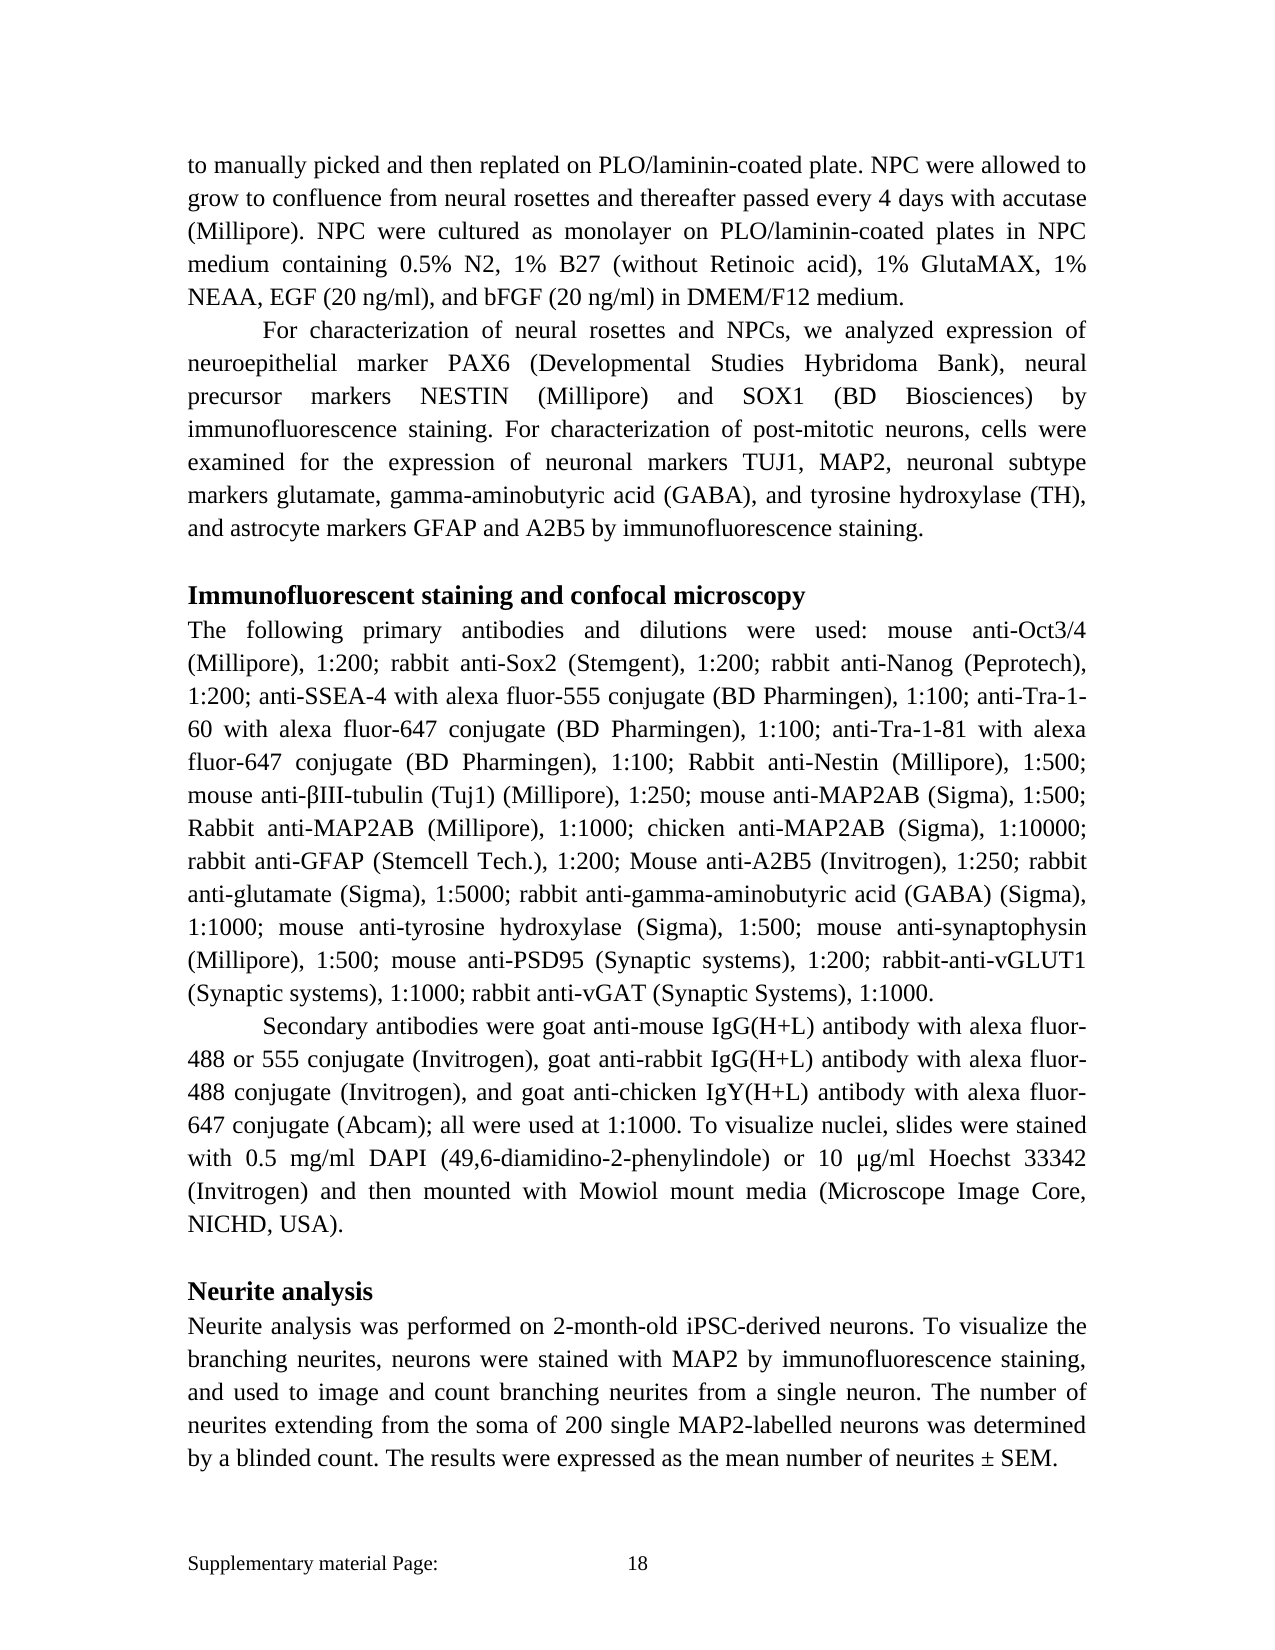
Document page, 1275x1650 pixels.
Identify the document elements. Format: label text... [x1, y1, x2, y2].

text Neurite analysis was performed on 2-month-old iPSC-derived neurons. To visualize the branching neurites, neurons were stained with MAP2 by immunofluorescence staining, and used to image and count branching neurites from a single neuron. The number of neurites extending from the soma of 200 single MAP2-labelled neurons was determined by a blinded count. The results were expressed as the mean number of neurites ± SEM. [187, 1311, 1087, 1472]
text Immunofluorescent staining and confocal microscopy [187, 579, 1087, 610]
text Neurite analysis [187, 1275, 1087, 1307]
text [187, 150, 1087, 311]
text For characterization of neural rosettes and NPCs, we analyzed expression of neuroepithelial marker PAX6 (Developmental Studies Hybridoma Bank), neural precursor markers NESTIN (Millipore) and SOX1 (BD Biosciences) by immunofluorescence staining. For characterization of post-mitotic neurons, cells were examined for the expression of neuronal markers TUJ1, MAP2, neuronal subtype markers glutamate, gamma-aminobutyric acid (GABA), and tyrosine hydroxylase (TH), and astrocyte markers GFAP and A2B5 by immunofluorescence staining. [187, 315, 1087, 542]
text The following primary antibodies and dilutions were used: mouse anti-Oct3/4 (Millipore), 1:200; rabbit anti-Sox2 (Stemgent), 1:200; rabbit anti-Nanog (Peprotech), 1:200; anti-SSEA-4 with alexa fluor-555 conjugate (BD Pharmingen), 1:100; anti-Tra-1-60 with alexa fluor-647 conjugate (BD Pharmingen), 1:100; anti-Tra-1-81 with alexa fluor-647 conjugate (BD Pharmingen), 1:100; Rabbit anti-Nestin (Millipore), 1:500; mouse anti-βIII-tubulin (Tuj1) (Millipore), 1:250; mouse anti-MAP2AB (Sigma), 1:500; Rabbit anti-MAP2AB (Millipore), 1:1000; chicken anti-MAP2AB (Sigma), 1:10000; rabbit anti-GFAP (Stemcell Tech.), 1:200; Mouse anti-A2B5 (Invitrogen), 1:250; rabbit anti-glutamate (Sigma), 1:5000; rabbit anti-gamma-aminobutyric acid (GABA) (Sigma), 1:1000; mouse anti-tyrosine hydroxylase (Sigma), 1:500; mouse anti-synaptophysin (Millipore), 1:500; mouse anti-PSD95 (Synaptic systems), 1:200; rabbit-anti-vGLUT1 (Synaptic systems), 1:1000; rabbit anti-vGAT (Synaptic Systems), 1:1000. [187, 615, 1087, 1007]
text Secondary antibodies were goat anti-mouse IgG(H+L) antibody with alexa fluor-488 or 555 conjugate (Invitrogen), goat anti-rabbit IgG(H+L) antibody with alexa fluor-488 conjugate (Invitrogen), and goat anti-chicken IgY(H+L) antibody with alexa fluor-647 conjugate (Abcam); all were used at 1:1000. To visualize nuclei, slides were stained with 0.5 mg/ml DAPI (49,6-diamidino-2-phenylindole) or 10 μg/ml Hoechst 33342 (Invitrogen) and then mounted with Mowiol mount media (Microscope Image Core, NICHD, USA). [187, 1011, 1087, 1238]
